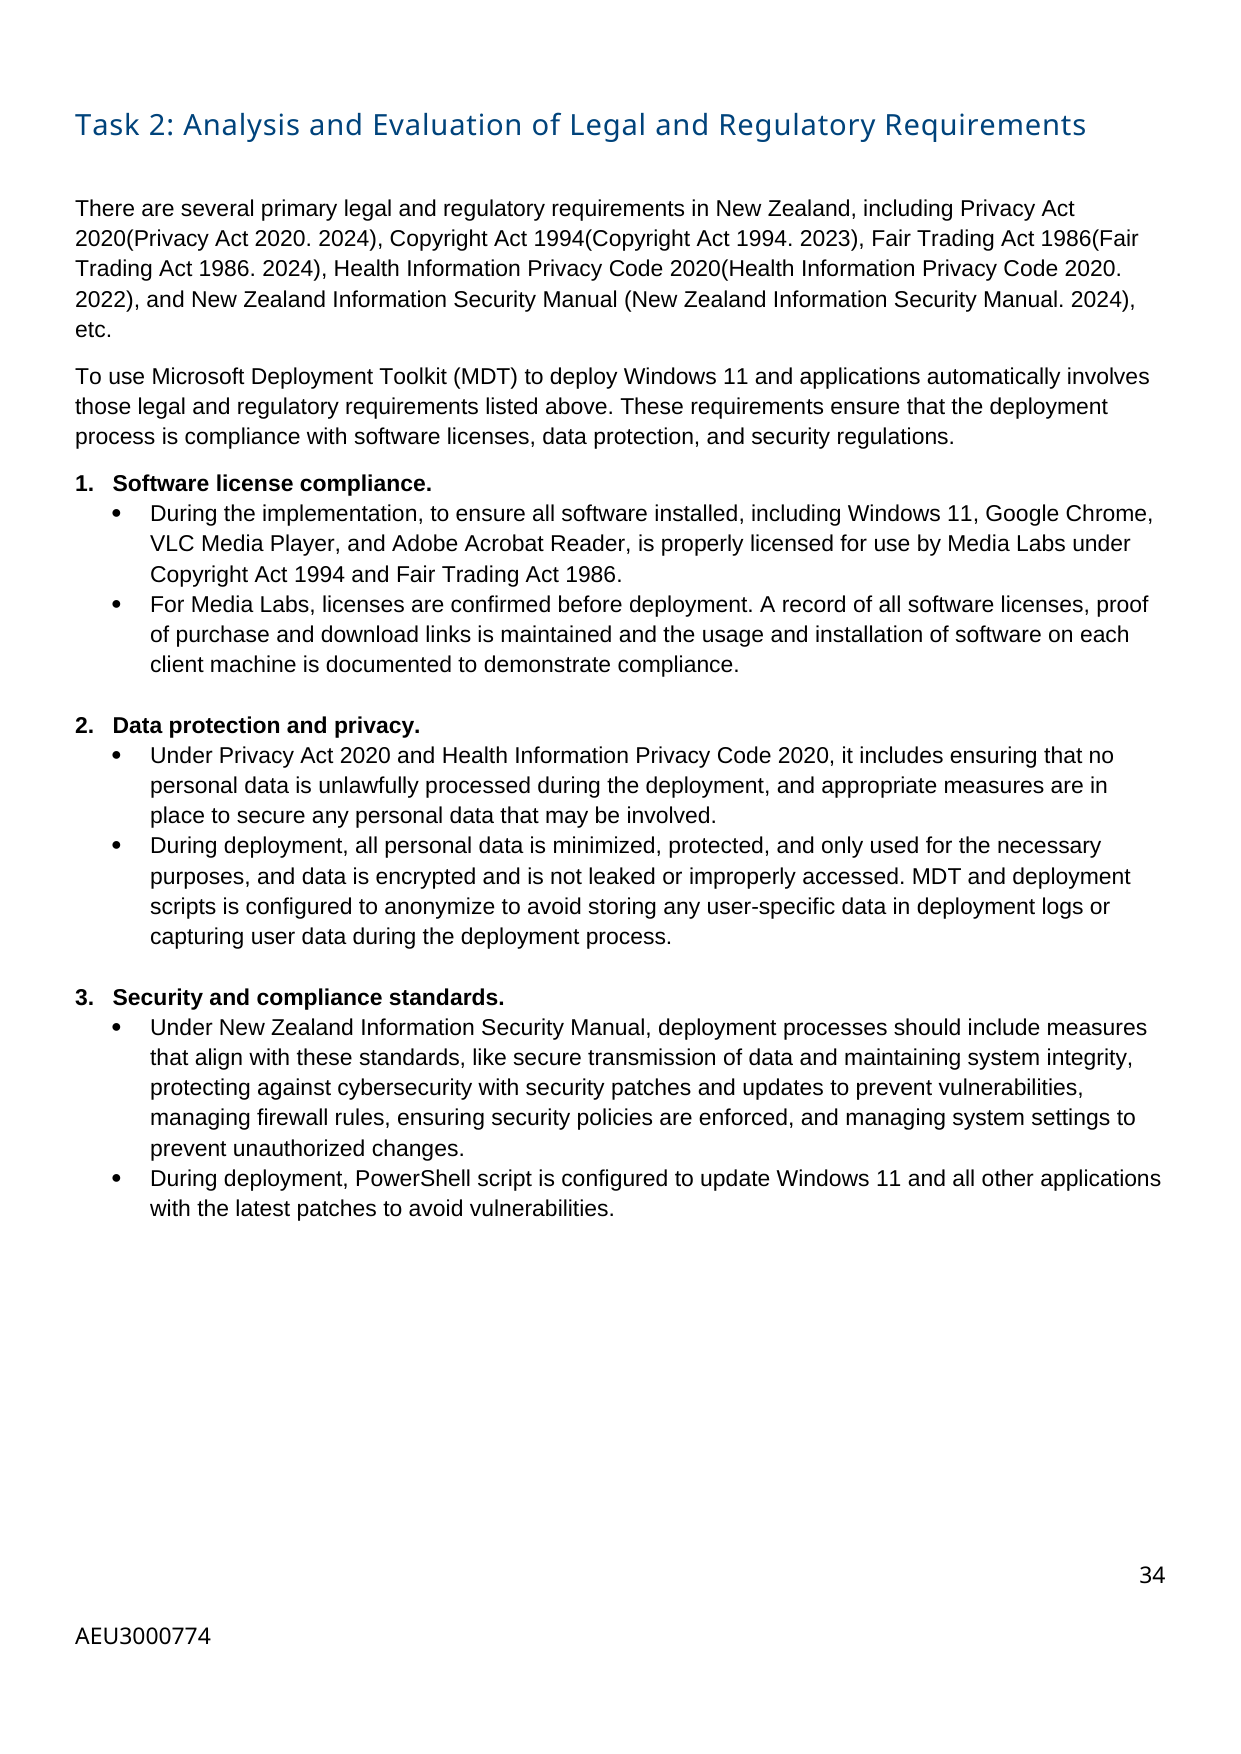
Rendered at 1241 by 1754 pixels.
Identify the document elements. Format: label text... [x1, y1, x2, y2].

subtitle Task 2: Analysis and Evaluation of Legal and Regulatory Requirements [75, 104, 1165, 144]
list Under New Zealand Information Security Manual, deployment processes should include measures that align with these standards, like secure transmission of data and maintaining system integrity, protecting against cybersecurity with security patches and updates to prevent vulnerabilities, managing firewall rules, ensuring security policies are enforced, and managing system settings to prevent unauthorized changes. [112, 1014, 1165, 1161]
list Under Privacy Act 2020 and Health Information Privacy Code 2020, it includes ensuring that no personal data is unlawfully processed during the deployment, and appropriate measures are in place to secure any personal data that may be involved. [112, 742, 1165, 828]
list During deployment, all personal data is minimized, protected, and only used for the necessary purposes, and data is encrypted and is not leaked or improperly accessed. MDT and deployment scripts is configured to anonymize to avoid storing any user-specific data in deployment logs or capturing user data during the deployment process. [112, 832, 1165, 949]
list For Media Labs, licenses are confirmed before deployment. A record of all software licenses, proof of purchase and download links is maintained and the usage and installation of software on each client machine is documented to demonstrate compliance. [112, 591, 1165, 677]
list Security and compliance standards. [75, 983, 1165, 1010]
text To use Microsoft Deployment Toolkit (MDT) to deploy Windows 11 and applications automatically involves those legal and regulatory requirements listed above. These requirements ensure that the deployment process is compliance with software licenses, data protection, and security regulations. [75, 363, 1165, 449]
list Software license compliance. [75, 470, 1165, 496]
list During deployment, PowerShell script is configured to update Windows 11 and all other applications with the latest patches to avoid vulnerabilities. [112, 1165, 1165, 1221]
text There are several primary legal and regulatory requirements in New Zealand, including Privacy Act 2020(Privacy Act 2020. 2024), Copyright Act 1994(Copyright Act 1994. 2023), Fair Trading Act 1986(Fair Trading Act 1986. 2024), Health Information Privacy Code 2020(Health Information Privacy Code 2020. 2022), and New Zealand Information Security Manual (New Zealand Information Security Manual. 2024), etc. [75, 195, 1165, 342]
list During the implementation, to ensure all software installed, including Windows 11, Google Chrome, VLC Media Player, and Adobe Acrobat Reader, is properly licensed for use by Media Labs under Copyright Act 1994 and Fair Trading Act 1986. [112, 500, 1165, 587]
list Data protection and privacy. [75, 712, 1165, 738]
